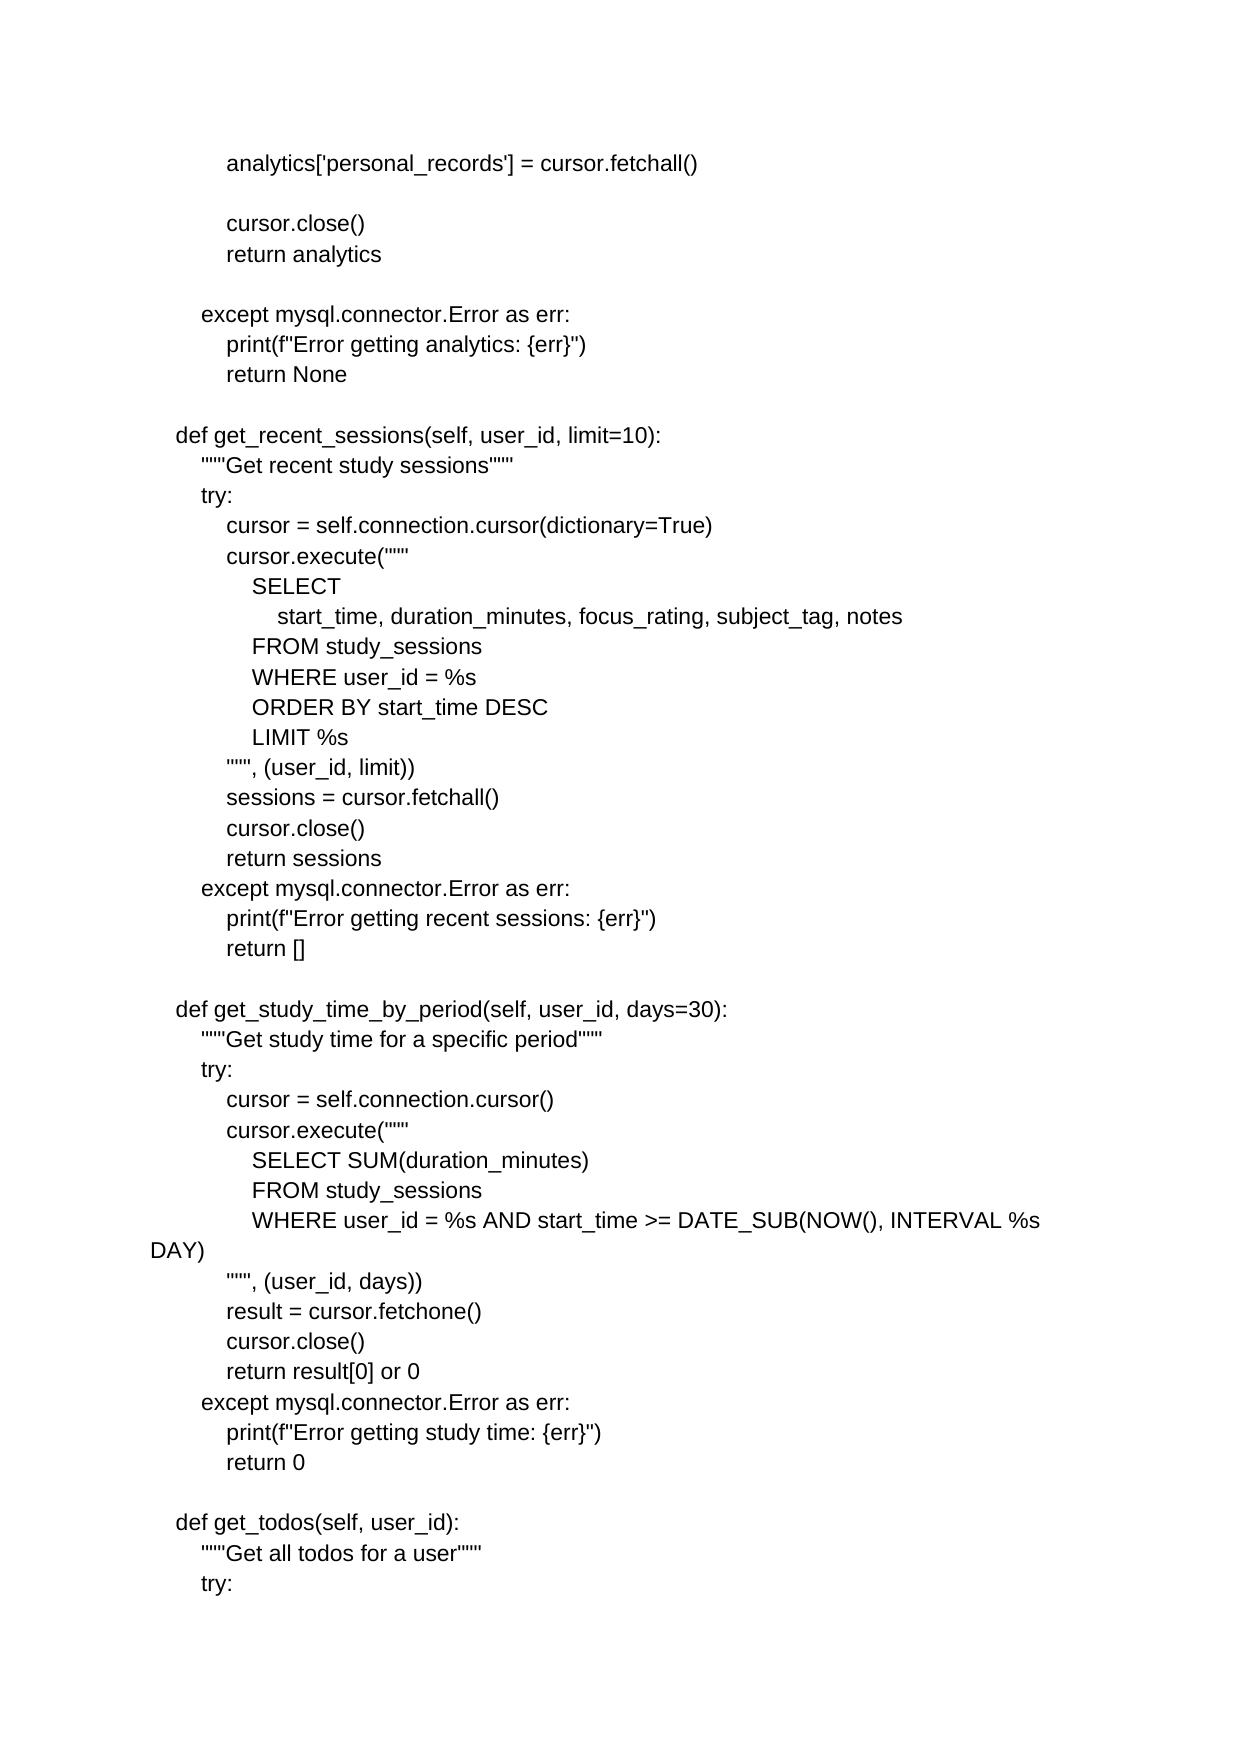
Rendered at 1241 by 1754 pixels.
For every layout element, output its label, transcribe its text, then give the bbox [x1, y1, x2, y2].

text except mysql.connector.Error as err: [150, 1388, 1090, 1415]
text print(f"Error getting recent sessions: {err}") [150, 905, 1090, 932]
text print(f"Error getting analytics: {err}") [150, 331, 1090, 358]
text return analytics [150, 241, 1090, 267]
text WHERE user_id = %s [150, 663, 1090, 690]
text cursor.close() [150, 210, 1090, 237]
text return result[0] or 0 [150, 1358, 1090, 1385]
text """, (user_id, limit)) [150, 754, 1090, 781]
text try: [150, 1056, 1090, 1083]
text return [] [150, 935, 1090, 962]
text except mysql.connector.Error as err: [150, 301, 1090, 327]
text sessions = cursor.fetchall() [150, 784, 1090, 811]
text analytics['personal_records'] = cursor.fetchall() [150, 150, 1090, 176]
text cursor.close() [150, 814, 1090, 841]
text WHERE user_id = %s AND start_time >= DATE_SUB(NOW(), INTERVAL %s DAY) [150, 1207, 1090, 1264]
text try: [150, 482, 1090, 509]
text return None [150, 361, 1090, 388]
text FROM study_sessions [150, 633, 1090, 660]
text FROM study_sessions [150, 1177, 1090, 1203]
text try: [150, 1570, 1090, 1596]
text cursor.execute(""" [150, 543, 1090, 569]
text return sessions [150, 845, 1090, 871]
text SELECT [150, 573, 1090, 599]
text LIMIT %s [150, 724, 1090, 750]
text cursor.execute(""" [150, 1117, 1090, 1143]
text def get_study_time_by_period(self, user_id, days=30): [150, 996, 1090, 1022]
text except mysql.connector.Error as err: [150, 875, 1090, 901]
text def get_recent_sessions(self, user_id, limit=10): [150, 422, 1090, 448]
text SELECT SUM(duration_minutes) [150, 1147, 1090, 1173]
text ORDER BY start_time DESC [150, 694, 1090, 720]
text cursor.close() [150, 1328, 1090, 1354]
text def get_todos(self, user_id): [150, 1509, 1090, 1536]
text print(f"Error getting study time: {err}") [150, 1419, 1090, 1445]
text start_time, duration_minutes, focus_rating, subject_tag, notes [150, 603, 1090, 629]
text cursor = self.connection.cursor(dictionary=True) [150, 512, 1090, 539]
text """Get recent study sessions""" [150, 452, 1090, 478]
text result = cursor.fetchone() [150, 1298, 1090, 1324]
text """Get study time for a specific period""" [150, 1026, 1090, 1052]
text """Get all todos for a user""" [150, 1539, 1090, 1566]
text """, (user_id, days)) [150, 1268, 1090, 1294]
text return 0 [150, 1449, 1090, 1475]
text cursor = self.connection.cursor() [150, 1086, 1090, 1113]
